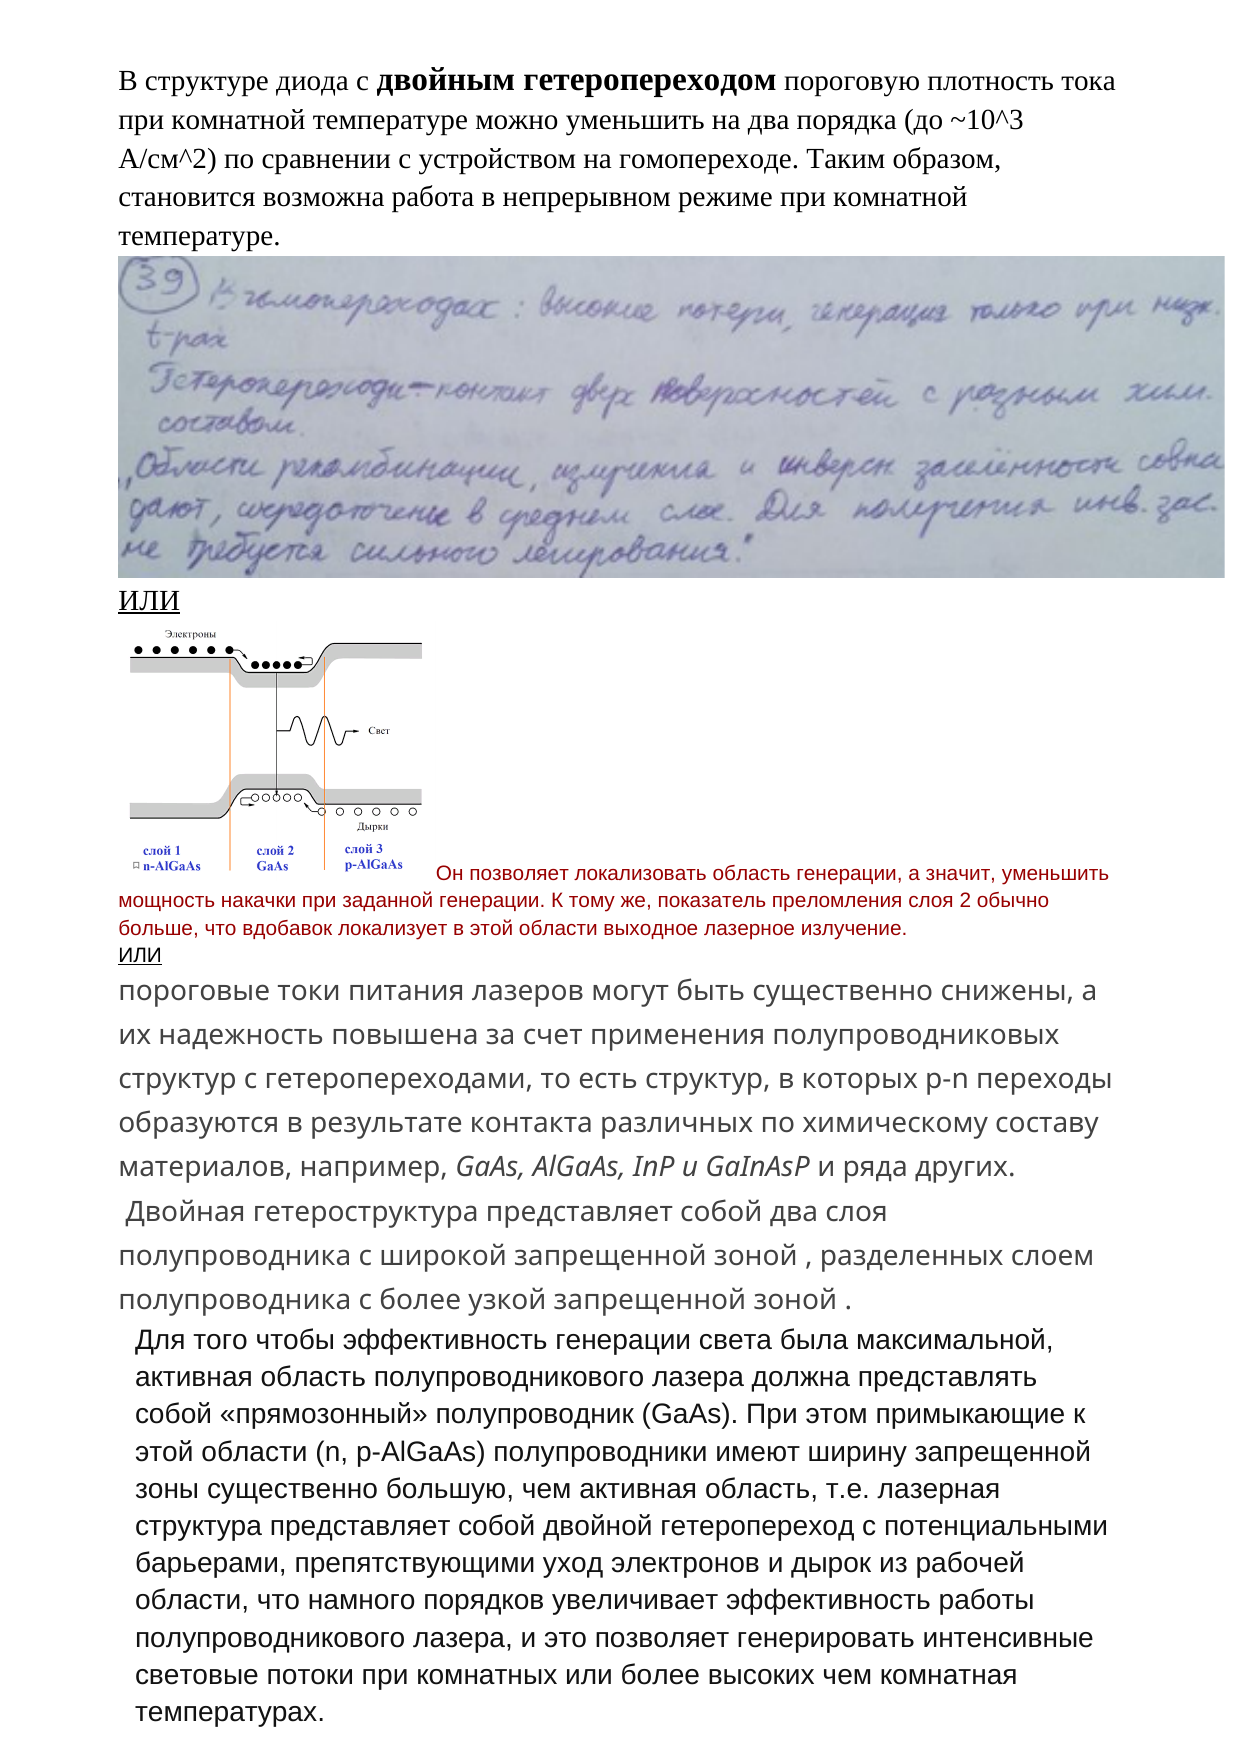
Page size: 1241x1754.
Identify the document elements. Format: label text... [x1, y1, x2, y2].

text Для того чтобы эффективность генерации света была максимальной, активная область полупроводникового лазера должна представлять собой «прямозонный» полупроводник (GaAs). При этом примыкающие к этой области (n, p-AlGaAs) полупроводники имеют ширину запрещенной зоны существенно большую, чем активная область, т.е. лазерная структура представляет собой двойной гетеропереход с потенциальными барьерами, препятствующими уход электронов и дырок из рабочей области, что намного порядков увеличивает эффективность работы полупроводникового лазера, и это позволяет генерировать интенсивные световые потоки при комнатных или более высоких чем комнатная температурах. [135, 1323, 1122, 1727]
text ИЛИ [118, 943, 1122, 967]
text В структуре диода с двойным гетеропереходом пороговую плотность тока при комнатной температуре можно уменьшить на два порядка (до ~10^3 А/см^2) по сравнении с устройством на гомопереходе. Таким образом, становится возможна работа в непрерывном режиме при комнатной температуре. [118, 59, 1122, 251]
picture [118, 256, 1225, 578]
picture [118, 621, 436, 881]
text пороговые токи питания лазеров могут быть существенно снижены, а их надежность повышена за счет применения полупроводниковых структур с гетеропереходами, то есть структур, в которых р-n переходы образуются в результате контакта различных по химическому составу материалов, например, GaAs, AlGaAs, InP и GaInAsP и ряда других. [118, 971, 1122, 1185]
text ИЛИ [118, 583, 1122, 616]
text Двойная гетероструктура представляет собой два слоя полупроводника с широкой запрещенной зоной , разделенных слоем полупроводника с более узкой запрещенной зоной . [118, 1191, 1122, 1317]
